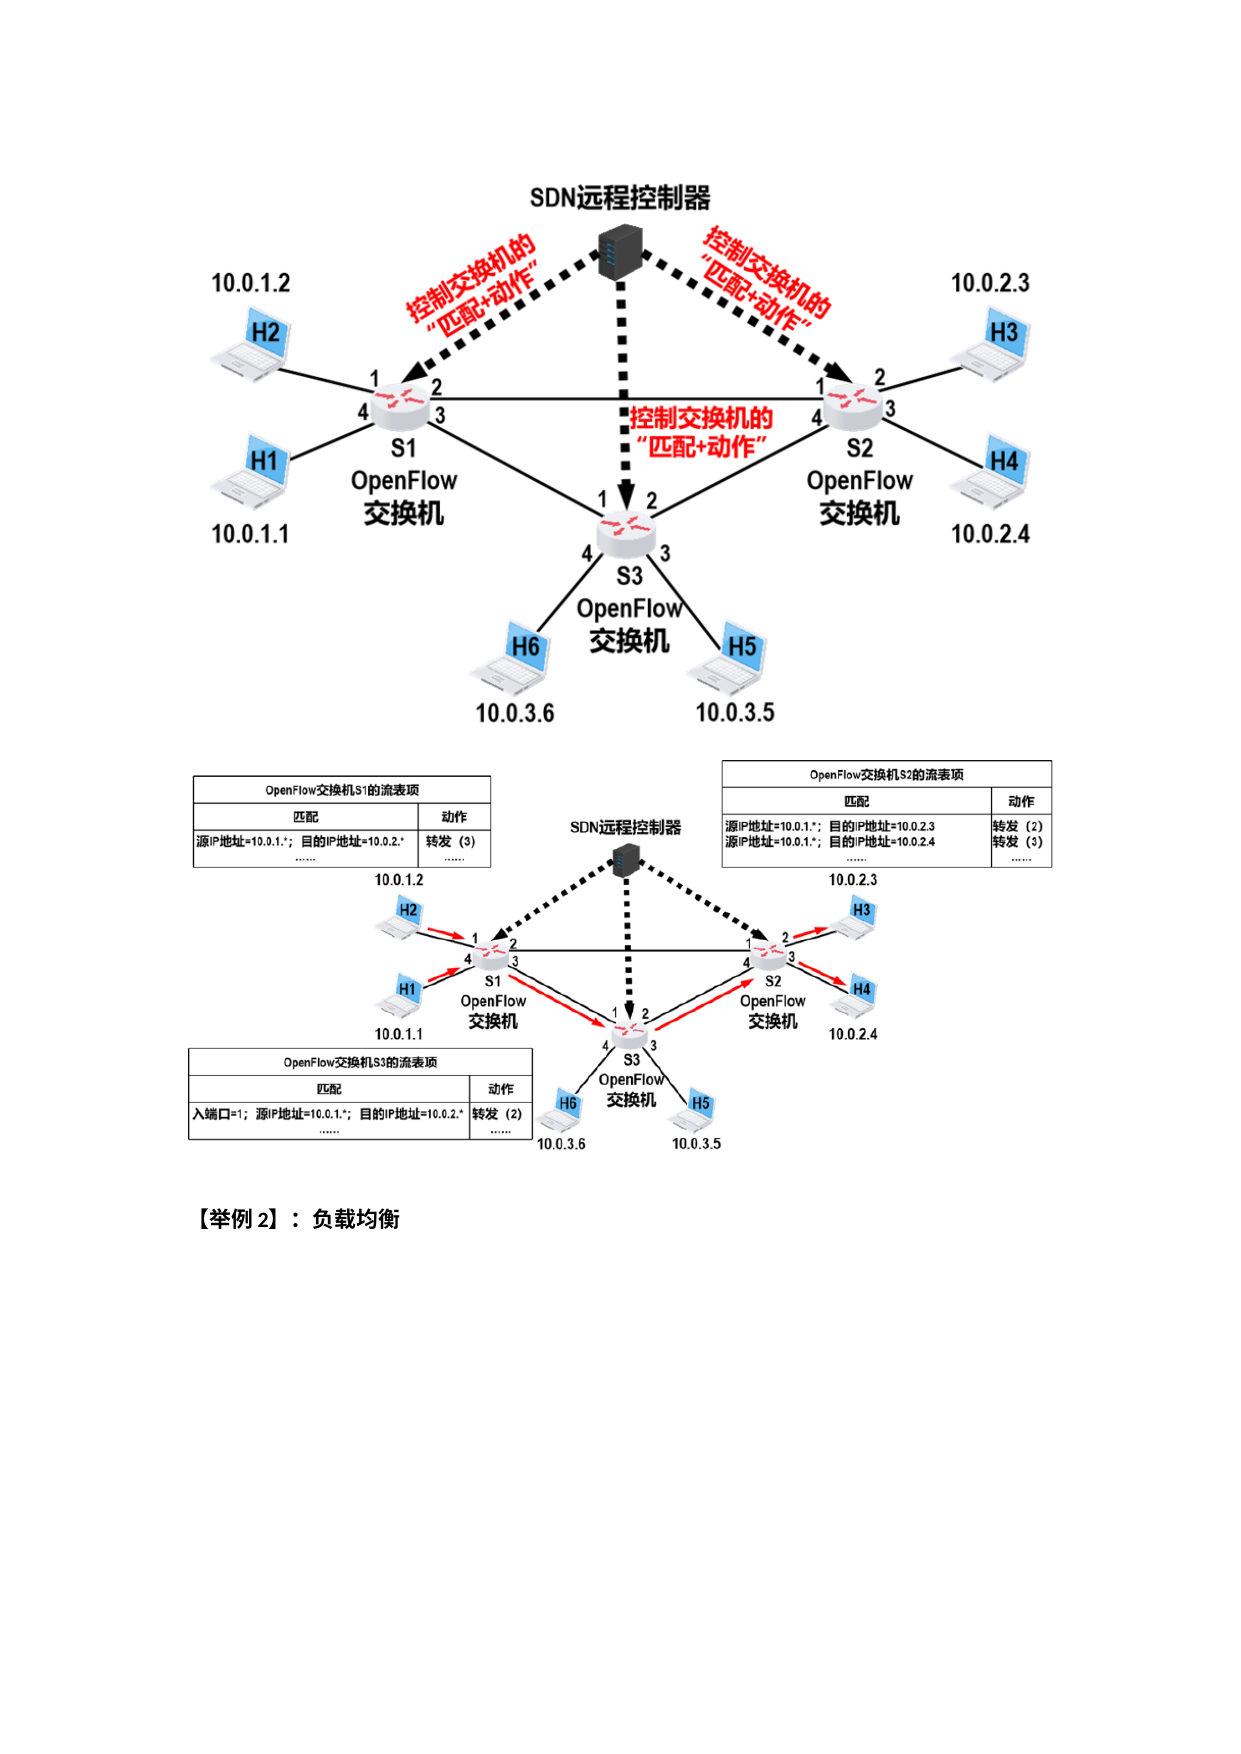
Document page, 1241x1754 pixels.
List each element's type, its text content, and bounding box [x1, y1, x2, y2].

picture [187, 759, 1053, 1157]
picture [187, 174, 1053, 735]
text 【举例2】：负载均衡 [187, 1202, 1053, 1234]
